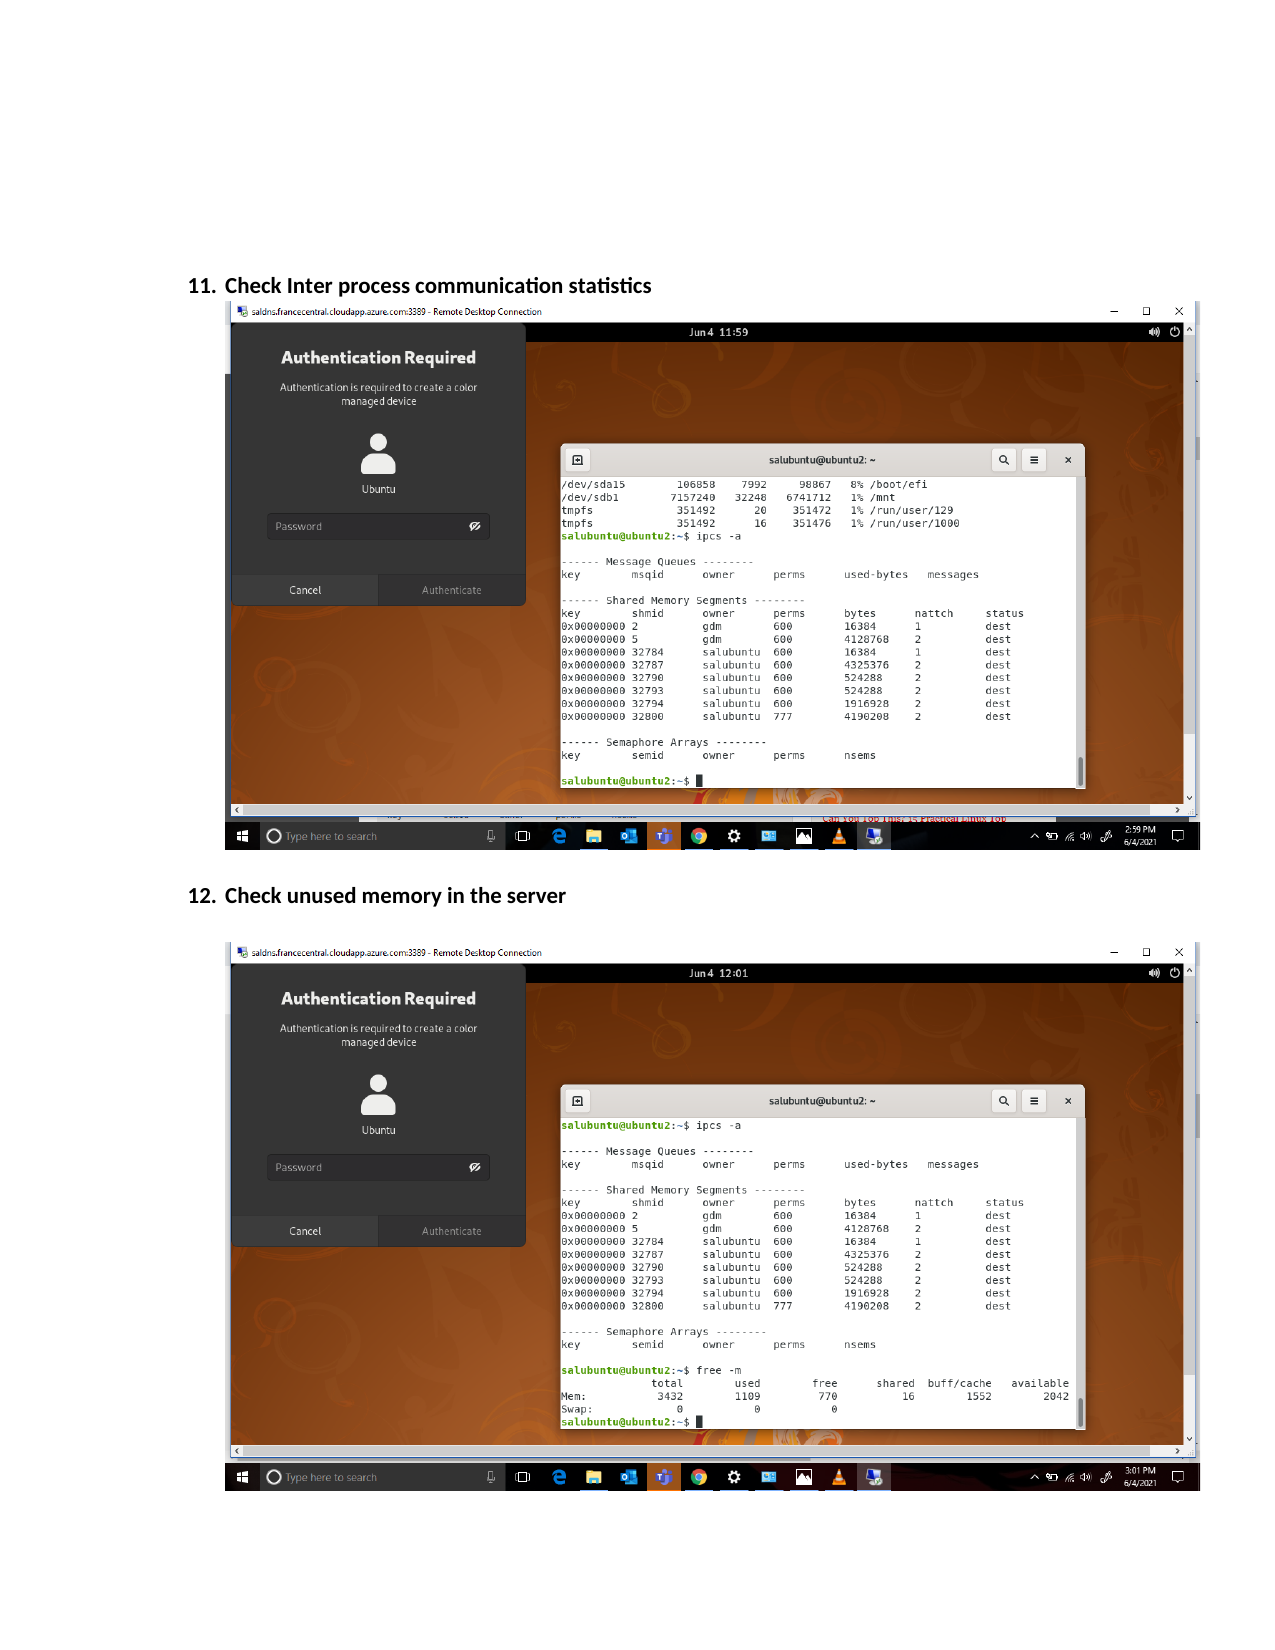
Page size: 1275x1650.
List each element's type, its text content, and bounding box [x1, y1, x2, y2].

picture [225, 942, 1200, 1491]
list Check unused memory in the server [187, 882, 1125, 909]
picture [225, 301, 1200, 850]
list Check Inter process communication statistics [187, 271, 1125, 299]
